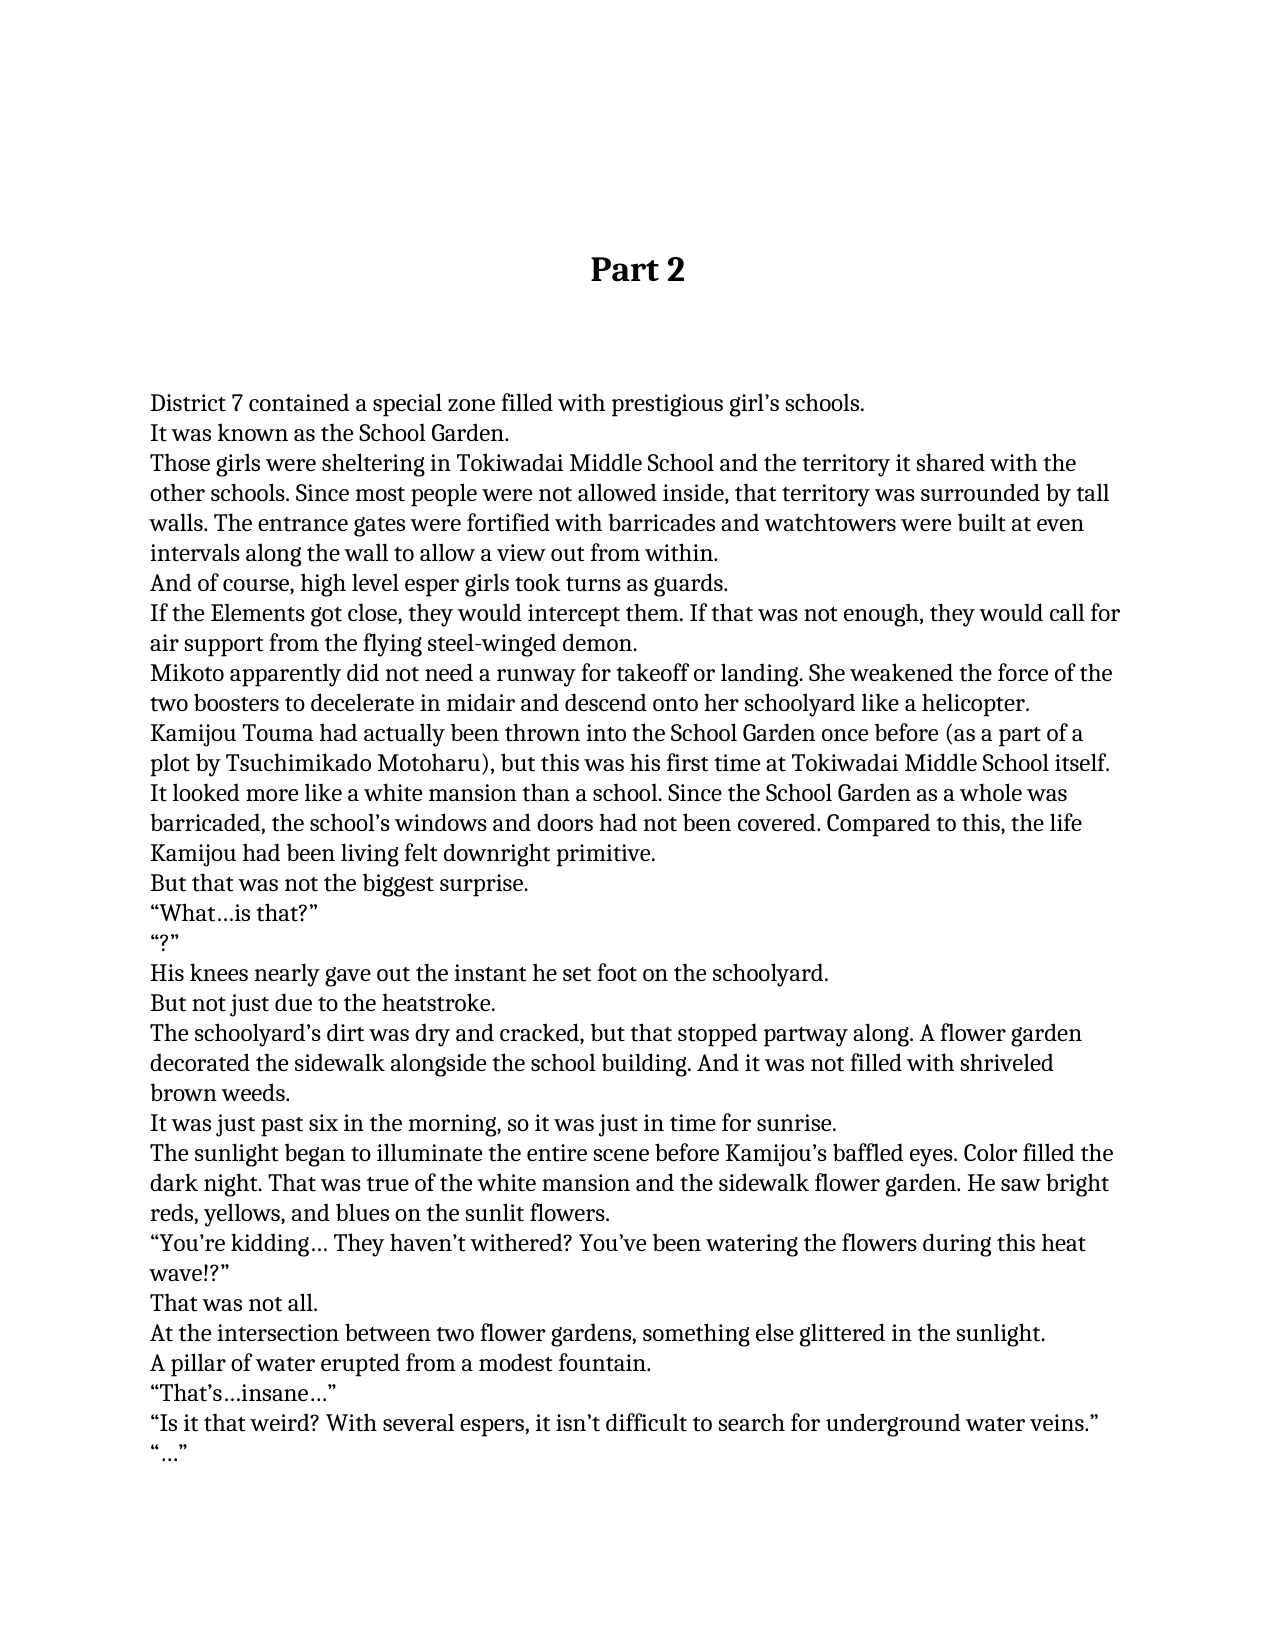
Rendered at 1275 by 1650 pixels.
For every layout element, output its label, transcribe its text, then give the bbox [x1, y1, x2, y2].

text “…” [150, 1437, 1125, 1467]
text The sunlight began to illuminate the entire scene before Kamijou’s baffled eyes. Color filled the dark night. That was true of the white mansion and the sidewalk flower garden. He saw bright reds, yellows, and blues on the sunlit flowers. [150, 1137, 1125, 1227]
text The schoolyard’s dirt was dry and cracked, but that stopped partway along. A flower garden decorated the sidewalk alongside the school building. And it was not filled with shriveled brown weeds. [150, 1017, 1125, 1107]
text Those girls were sheltering in Tokiwadai Middle School and the territory it shared with the other schools. Since most people were not allowed inside, that territory was surrounded by tall walls. The entrance gates were fortified with barricades and watchtowers were built at even intervals along the wall to allow a view out from within. [150, 447, 1125, 567]
text His knees nearly gave out the instant he set foot on the schoolyard. [150, 957, 1125, 987]
text “?” [150, 927, 1125, 957]
text It was just past six in the morning, so it was just in time for sunrise. [150, 1107, 1125, 1137]
text It was known as the School Garden. [150, 417, 1125, 447]
text District 7 contained a special zone filled with prestigious girl’s schools. [150, 387, 1125, 417]
subtitle Part 2 [150, 247, 1125, 290]
text “You’re kidding… They haven’t withered? You’ve been watering the flowers during this heat wave!?” [150, 1227, 1125, 1287]
text “That’s…insane…” [150, 1377, 1125, 1407]
text But not just due to the heatstroke. [150, 987, 1125, 1017]
text “What…is that?” [150, 897, 1125, 927]
text “Is it that weird? With several espers, it isn’t difficult to search for underground water veins.” [150, 1407, 1125, 1437]
text Mikoto apparently did not need a runway for takeoff or landing. She weakened the force of the two boosters to decelerate in midair and descend onto her schoolyard like a helicopter. [150, 657, 1125, 717]
text A pillar of water erupted from a modest fountain. [150, 1347, 1125, 1377]
text At the intersection between two flower gardens, something else glittered in the sunlight. [150, 1317, 1125, 1347]
text If the Elements got close, they would intercept them. If that was not enough, they would call for air support from the flying steel-winged demon. [150, 597, 1125, 657]
text That was not all. [150, 1287, 1125, 1317]
text But that was not the biggest surprise. [150, 867, 1125, 897]
text And of course, high level esper girls took turns as guards. [150, 567, 1125, 597]
text Kamijou Touma had actually been thrown into the School Garden once before (as a part of a plot by Tsuchimikado Motoharu), but this was his first time at Tokiwadai Middle School itself. It looked more like a white mansion than a school. Since the School Garden as a whole was barricaded, the school’s windows and doors had not been covered. Compared to this, the life Kamijou had been living felt downright primitive. [150, 717, 1125, 867]
